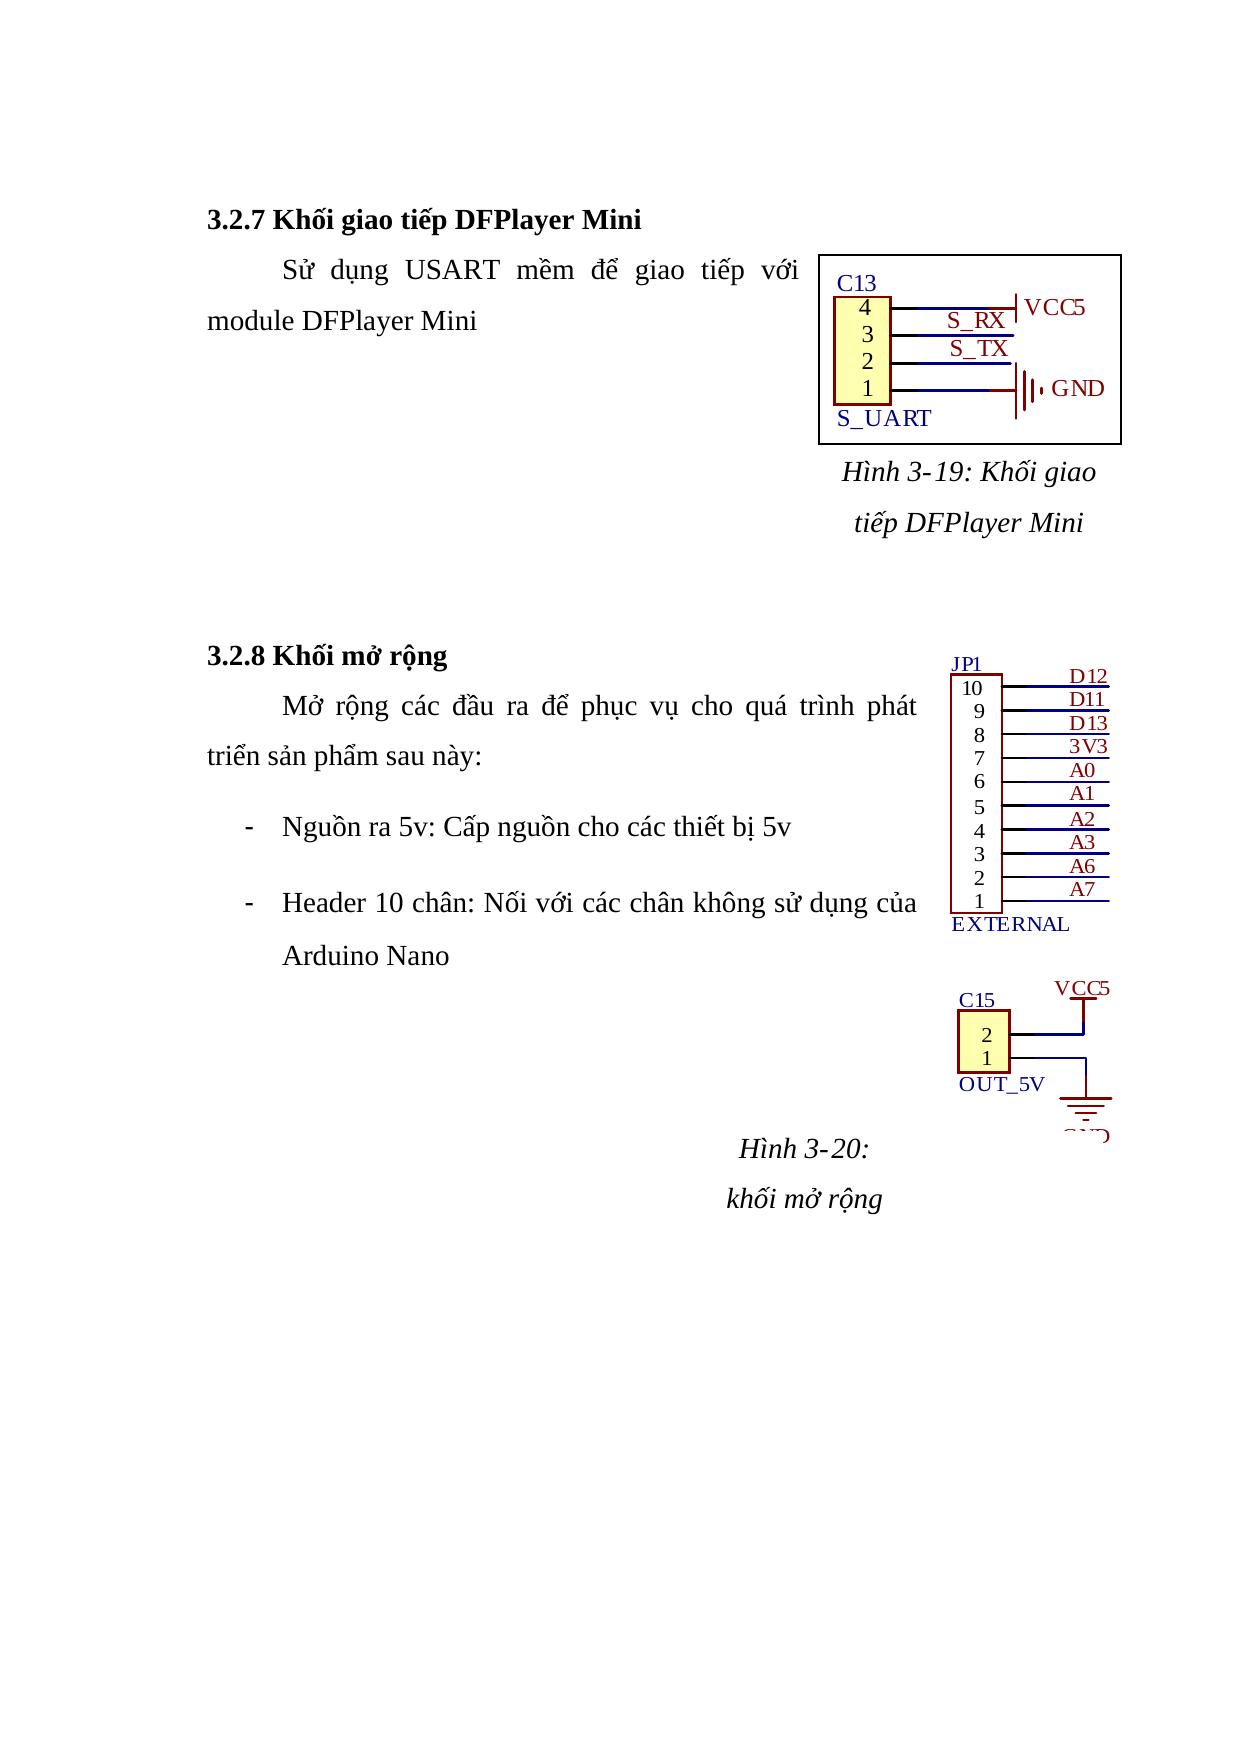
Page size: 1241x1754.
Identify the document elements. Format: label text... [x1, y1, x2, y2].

list Header 10 chân: Nối với các chân không sử dụng của Arduino Nano [244, 881, 1122, 971]
text Khối giao tiếp DFPlayer Mini [207, 202, 1122, 236]
text Mở rộng các đầu ra để phục vụ cho quá trình phát triển sản phẩm sau này: [207, 688, 950, 772]
text Khối mở rộng [207, 638, 1122, 671]
text Sử dụng USART mềm để giao tiếp với module DFPlayer Mini [207, 252, 1122, 336]
list Nguồn ra 5v: Cấp nguồn cho các thiết bị 5v [244, 805, 950, 845]
list Nguồn ra 5v: Cấp nguồn cho các thiết bị 5v [1003, 805, 1122, 845]
text Mở rộng các đầu ra để phục vụ cho quá trình phát triển sản phẩm sau này: [1003, 688, 1122, 772]
